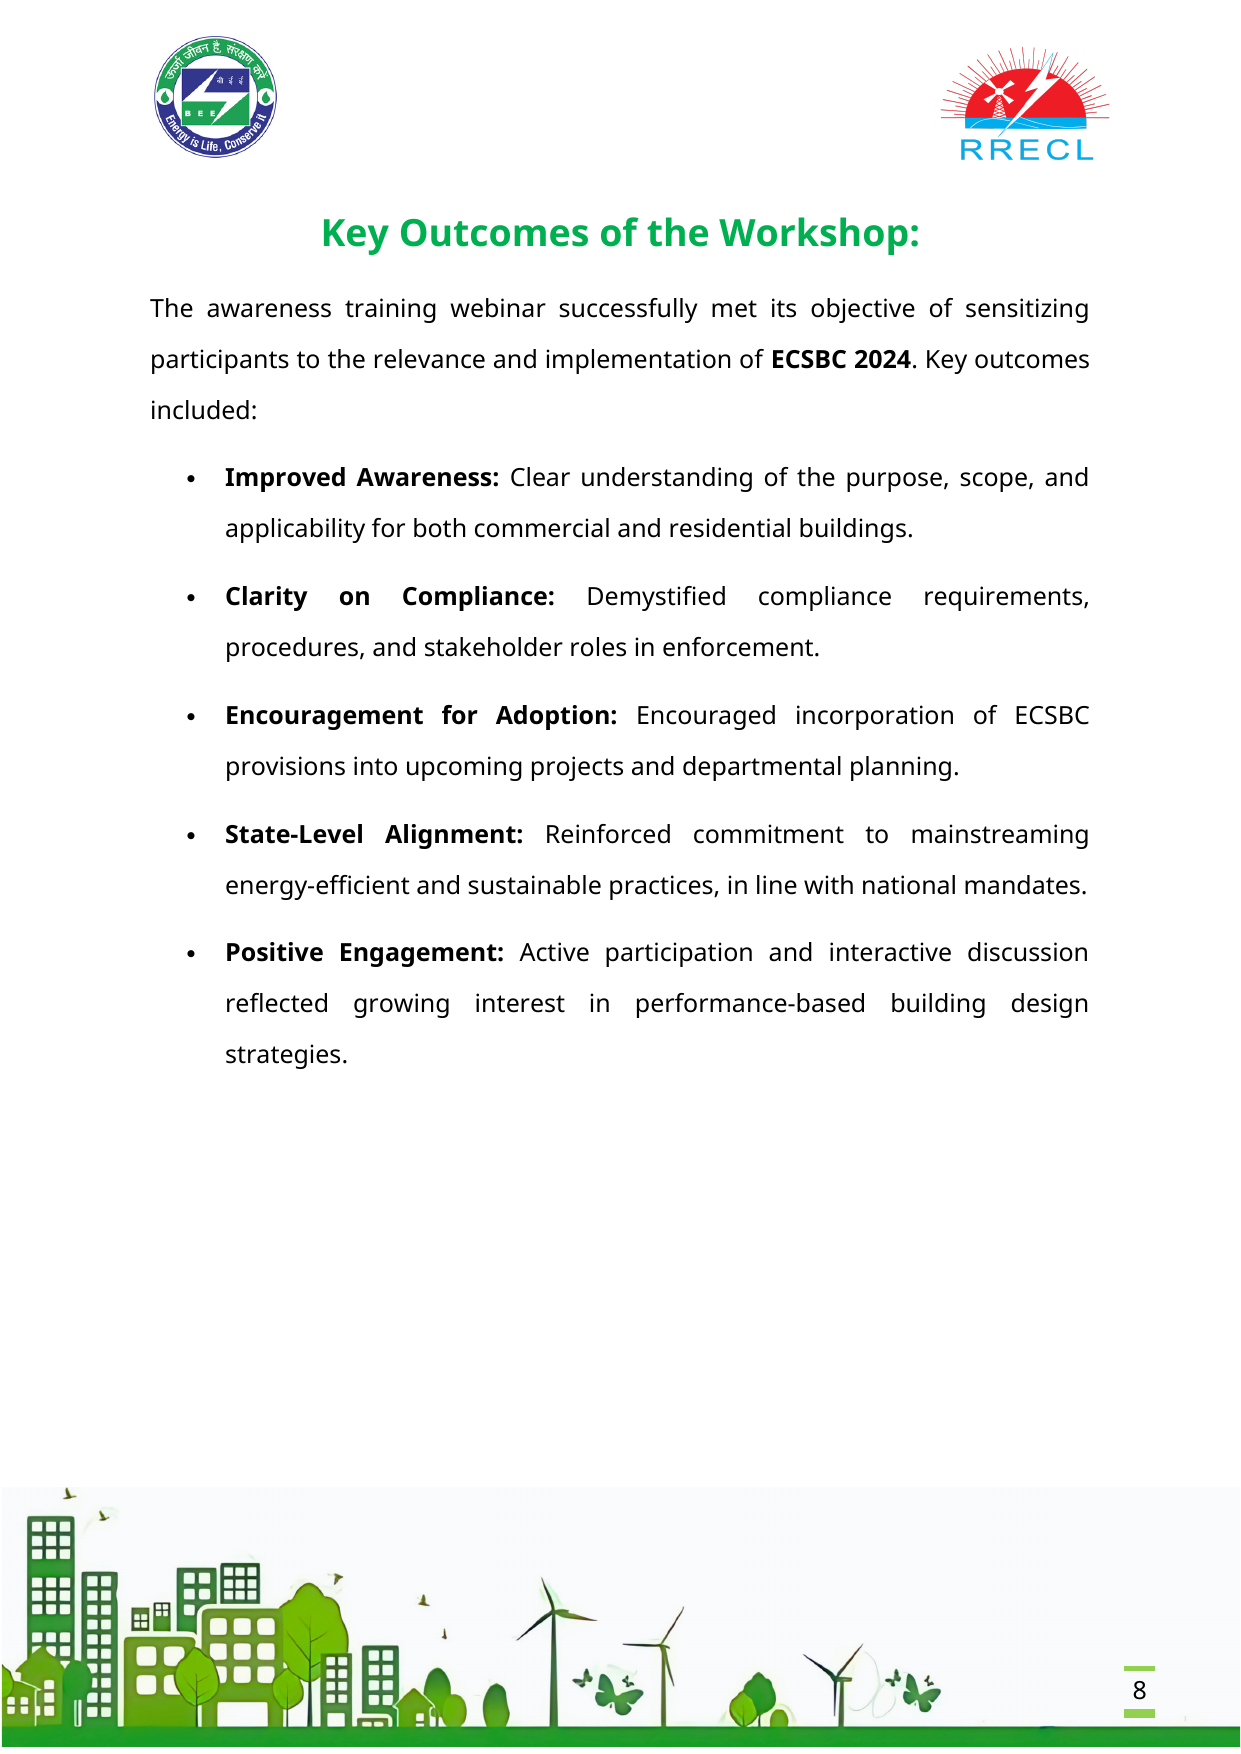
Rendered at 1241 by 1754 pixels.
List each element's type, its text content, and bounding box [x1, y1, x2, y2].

list Encouragement for Adoption: Encouraged incorporation of ECSBC provisions into upcoming projects and departmental planning. [187, 698, 1090, 783]
list Clarity on Compliance: Demystified compliance requirements, procedures, and stakeholder roles in enforcement. [187, 579, 1090, 664]
picture [1, 1487, 1241, 1747]
picture [940, 17, 1110, 189]
list State-Level Alignment: Reinforced commitment to mainstreaming energy-efficient and sustainable practices, in line with national mandates. [187, 816, 1090, 901]
picture [150, 32, 280, 161]
subtitle Key Outcomes of the Workshop: [150, 207, 1090, 258]
list Improved Awareness: Clear understanding of the purpose, scope, and applicability for both commercial and residential buildings. [187, 460, 1090, 545]
text The awareness training webinar successfully met its objective of sensitizing participants to the relevance and implementation of ECSBC 2024. Key outcomes included: [150, 290, 1090, 426]
list Positive Engagement: Active participation and interactive discussion reflected growing interest in performance-based building design strategies. [187, 935, 1090, 1071]
